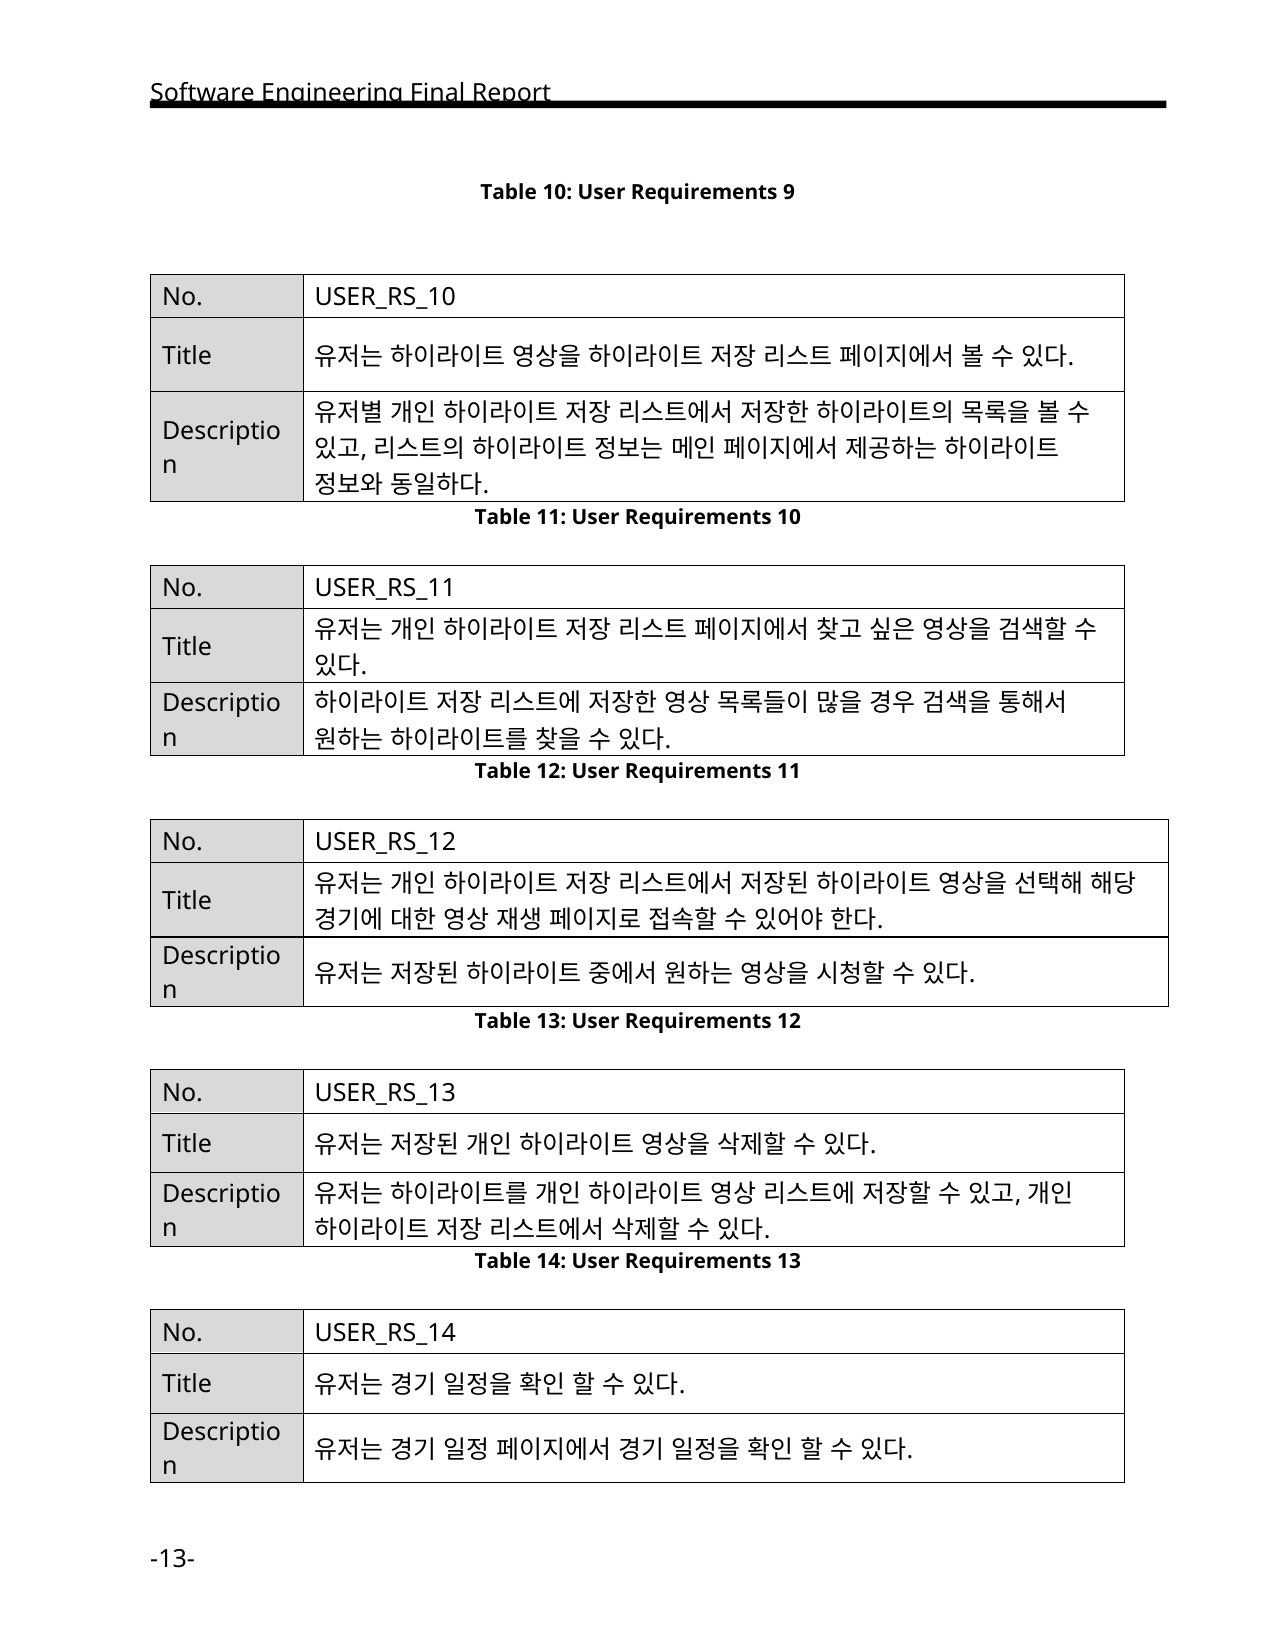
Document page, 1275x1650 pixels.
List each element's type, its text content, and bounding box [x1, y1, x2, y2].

table_cell Description [151, 938, 303, 1006]
table_header USER_RS_13 [304, 1070, 1124, 1112]
table_header No. [151, 820, 303, 862]
table_header No. [151, 1070, 303, 1112]
table_cell Title [151, 1114, 303, 1172]
table_cell Description [151, 683, 303, 755]
table_cell Description [151, 1173, 303, 1246]
table_cell Title [151, 1354, 303, 1413]
text Table 14: User Requirements 13 [150, 1247, 1125, 1275]
table_cell 유저는 저장된 하이라이트 중에서 원하는 영상을 시청할 수 있다. [304, 938, 1168, 1006]
table_header USER_RS_10 [304, 275, 1124, 317]
text Table 12: User Requirements 11 [150, 756, 1125, 785]
table_cell 유저는 경기 일정을 확인 할 수 있다. [304, 1354, 1124, 1413]
table_cell Description [151, 1414, 303, 1482]
text Table 13: User Requirements 12 [150, 1007, 1125, 1035]
table_cell 유저는 경기 일정 페이지에서 경기 일정을 확인 할 수 있다. [304, 1414, 1124, 1482]
table_cell 하이라이트 저장 리스트에 저장한 영상 목록들이 많을 경우 검색을 통해서 원하는 하이라이트를 찾을 수 있다. [304, 683, 1124, 755]
table_cell 유저별 개인 하이라이트 저장 리스트에서 저장한 하이라이트의 목록을 볼 수 있고, 리스트의 하이라이트 정보는 메인 페이지에서 제공하는 하이라이트 정보와 동일하다. [304, 392, 1124, 501]
table_cell 유저는 저장된 개인 하이라이트 영상을 삭제할 수 있다. [304, 1114, 1124, 1172]
table_header No. [151, 1310, 303, 1352]
text Table 11: User Requirements 10 [150, 502, 1125, 530]
text Table 10: User Requirements 9 [150, 177, 1125, 206]
table_cell Title [151, 863, 303, 936]
table_cell Title [151, 609, 303, 682]
table_header No. [151, 566, 303, 608]
table_cell Description [151, 392, 303, 501]
table_cell 유저는 개인 하이라이트 저장 리스트 페이지에서 찾고 싶은 영상을 검색할 수 있다. [304, 609, 1124, 682]
table_header USER_RS_11 [304, 566, 1124, 608]
table_header USER_RS_12 [304, 820, 1168, 862]
table_header No. [151, 275, 303, 317]
table_cell 유저는 하이라이트 영상을 하이라이트 저장 리스트 페이지에서 볼 수 있다. [304, 318, 1124, 391]
table_cell 유저는 하이라이트를 개인 하이라이트 영상 리스트에 저장할 수 있고, 개인 하이라이트 저장 리스트에서 삭제할 수 있다. [304, 1173, 1124, 1246]
table_header USER_RS_14 [304, 1310, 1124, 1352]
table_cell Title [151, 318, 303, 391]
table_cell 유저는 개인 하이라이트 저장 리스트에서 저장된 하이라이트 영상을 선택해 해당 경기에 대한 영상 재생 페이지로 접속할 수 있어야 한다. [304, 863, 1168, 936]
